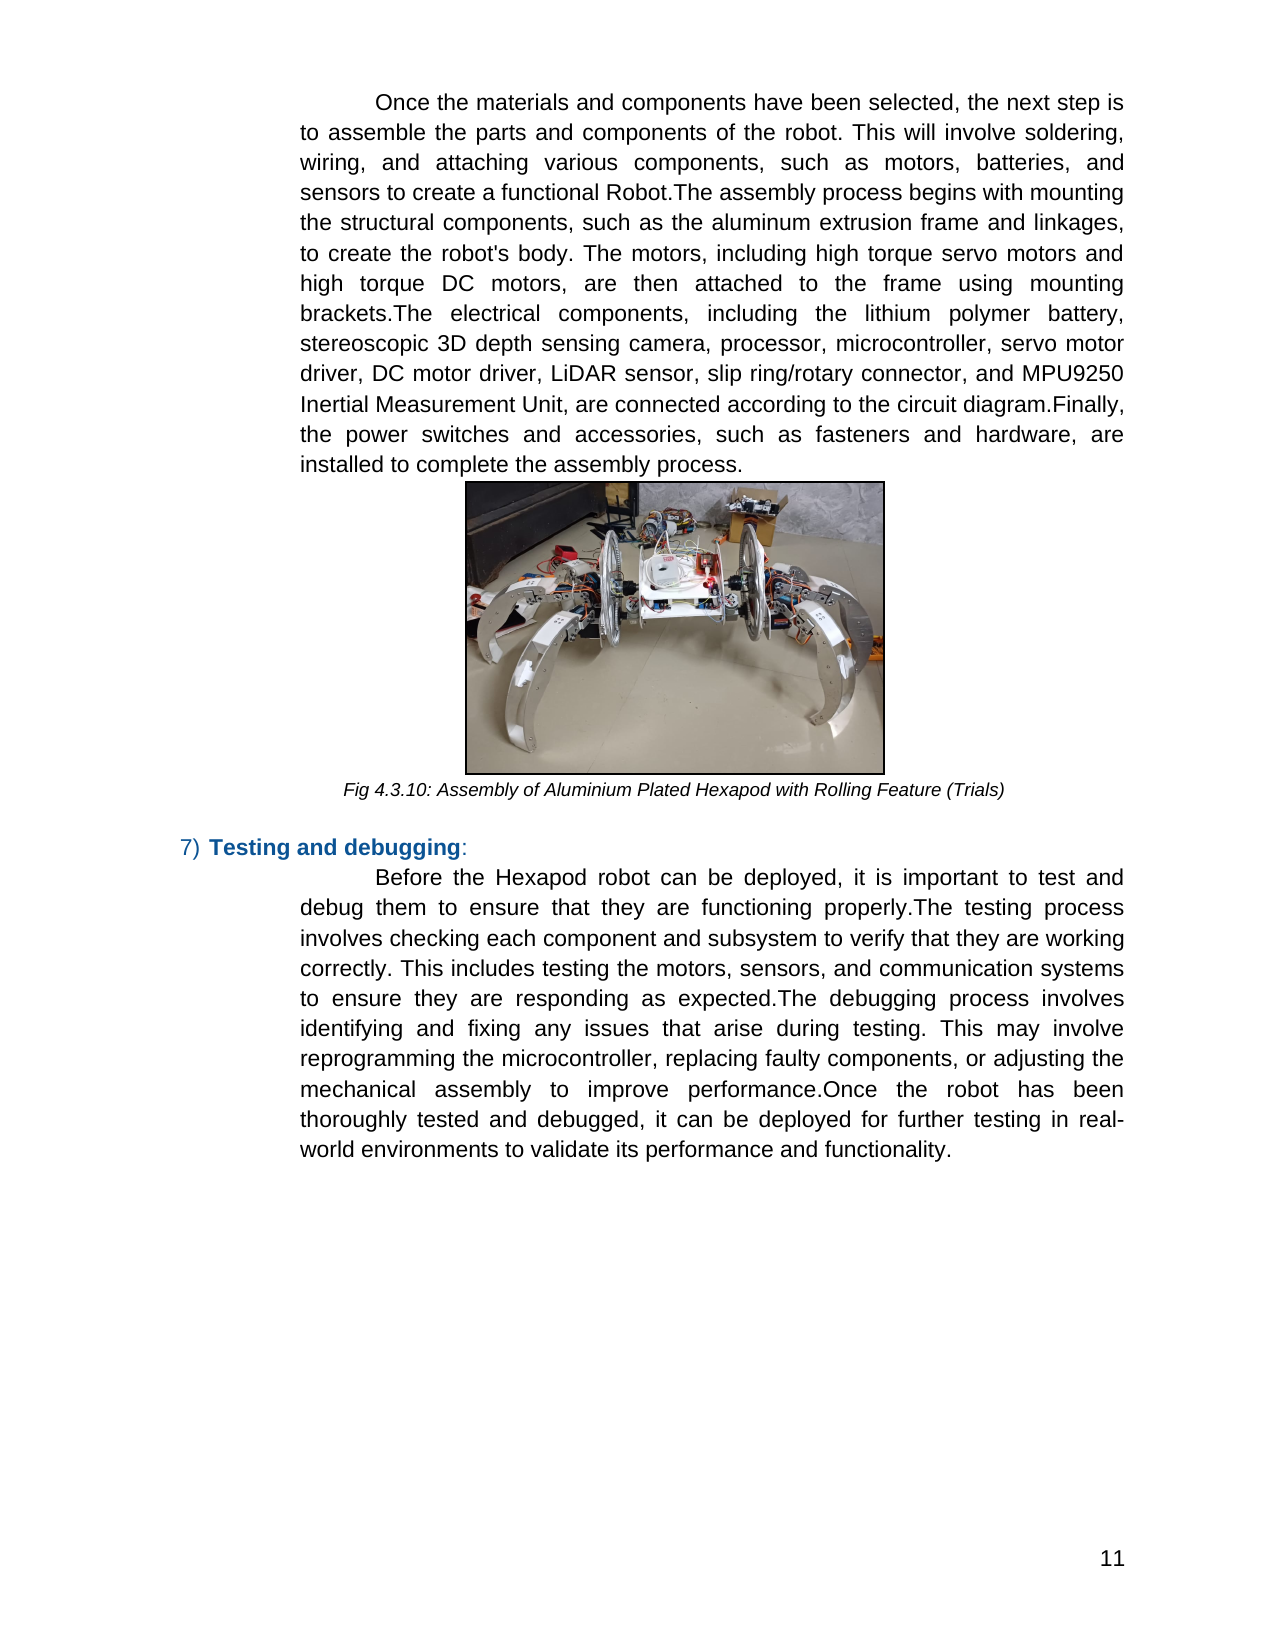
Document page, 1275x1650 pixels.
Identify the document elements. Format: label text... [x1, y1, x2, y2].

text Before the Hexapod robot can be deployed, it is important to test and debug them to ensure that they are functioning properly.The testing process involves checking each component and subsystem to verify that they are working correctly. This includes testing the motors, sensors, and communication systems to ensure they are responding as expected.The debugging process involves identifying and fixing any issues that arise during testing. This may involve reprogramming the microcontroller, replacing faulty components, or adjusting the mechanical assembly to improve performance.Once the robot has been thoroughly tested and debugged, it can be deployed for further testing in real-world environments to validate its performance and functionality. [300, 864, 1125, 1162]
list Testing and debugging: [179, 834, 1125, 860]
picture [467, 483, 883, 773]
text Once the materials and components have been selected, the next step is to assemble the parts and components of the robot. This will involve soldering, wiring, and attaching various components, such as motors, batteries, and sensors to create a functional Robot.The assembly process begins with mounting the structural components, such as the aluminum extrusion frame and linkages, to create the robot's body. The motors, including high torque servo motors and high torque DC motors, are then attached to the frame using mounting brackets.The electrical components, including the lithium polymer battery, stereoscopic 3D depth sensing camera, processor, microcontroller, servo motor driver, DC motor driver, LiDAR sensor, slip ring/rotary connector, and MPU9250 Inertial Measurement Unit, are connected according to the circuit diagram.Finally, the power switches and accessories, such as fasteners and hardware, are installed to complete the assembly process. [300, 88, 1125, 477]
text Fig 4.3.10: Assembly of Aluminium Plated Hexapod with Rolling Feature (Trials) [225, 779, 1125, 800]
